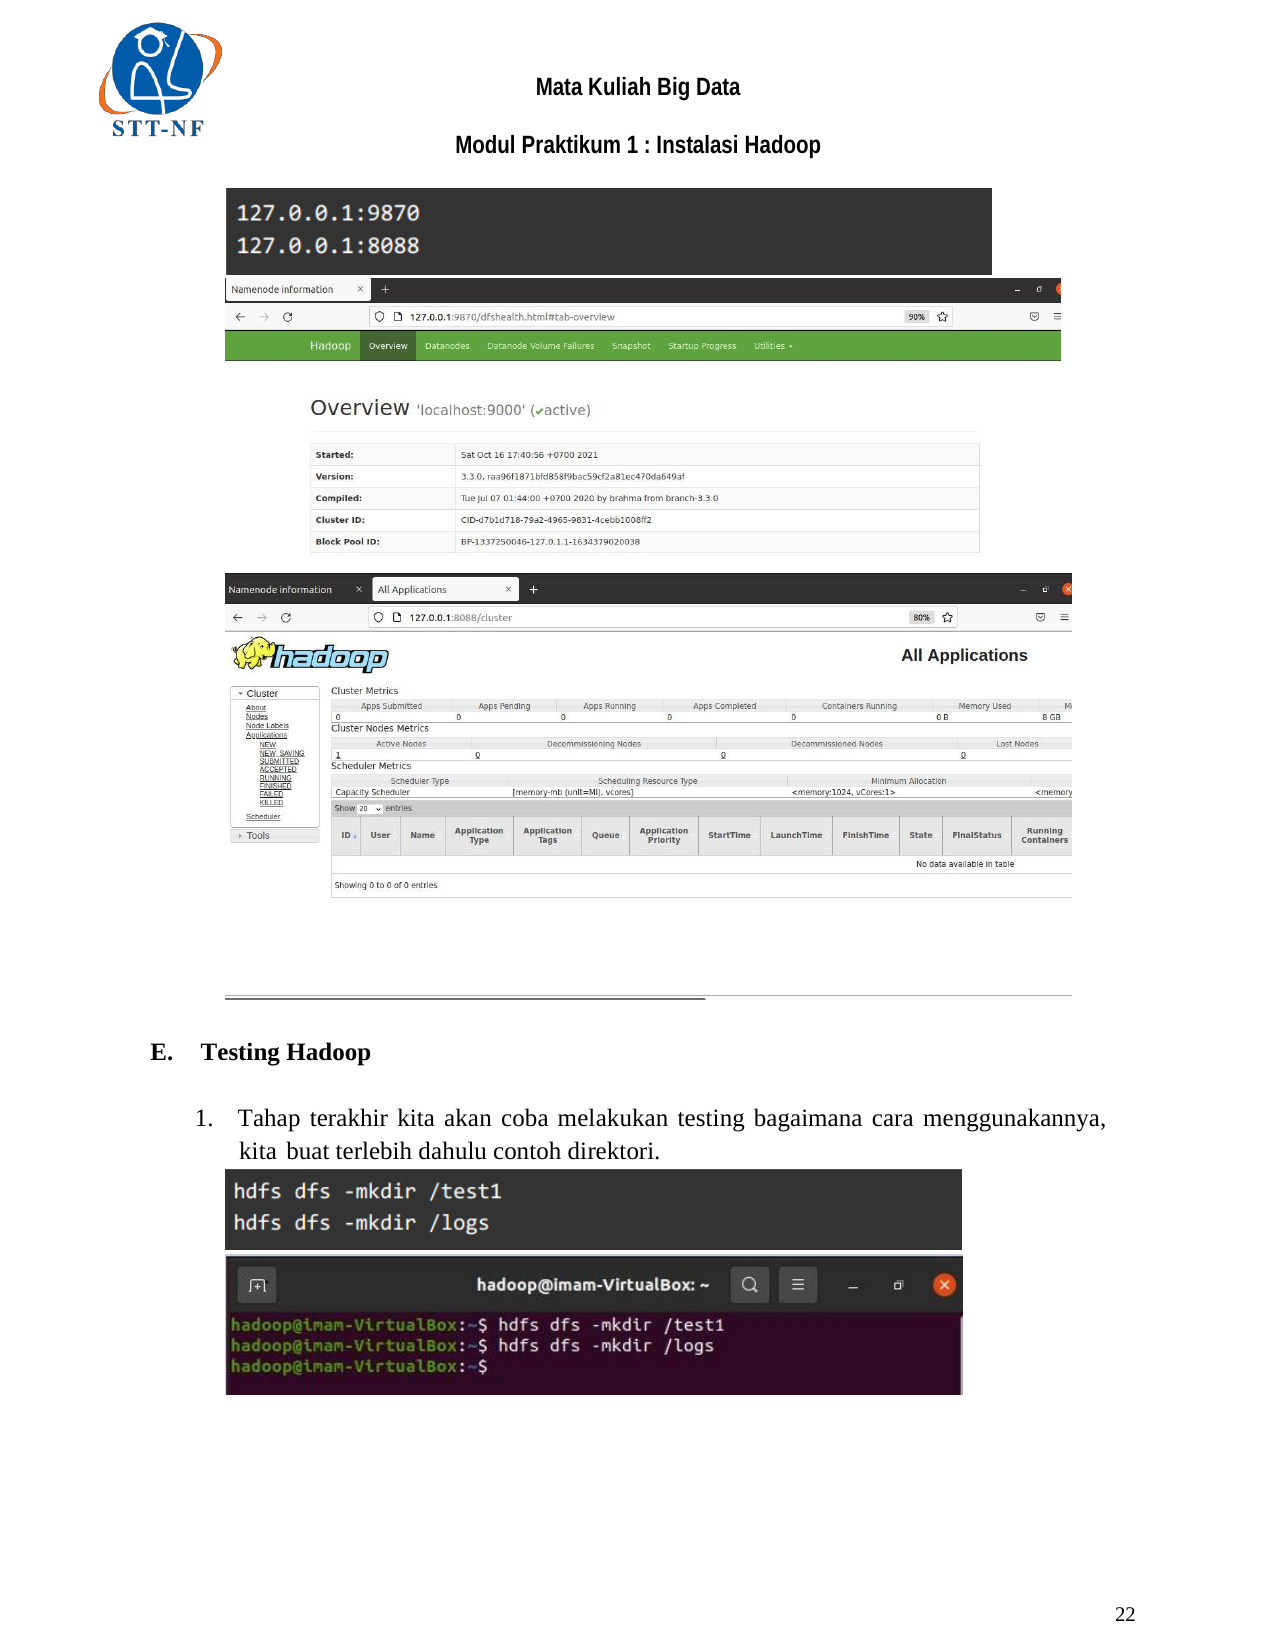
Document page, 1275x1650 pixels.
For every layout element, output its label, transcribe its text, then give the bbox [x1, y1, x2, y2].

picture [225, 278, 1061, 568]
text 1. Tahap terakhir kita akan coba melakukan testing bagaimana cara menggunakannya, kita buat terlebih dahulu contoh direktori. [194, 1103, 1128, 1165]
picture [225, 188, 992, 275]
picture [225, 573, 1072, 1000]
picture [225, 1254, 963, 1395]
text E. Testing Hadoop [150, 1037, 1135, 1065]
picture [93, 22, 223, 137]
picture [225, 1168, 962, 1250]
